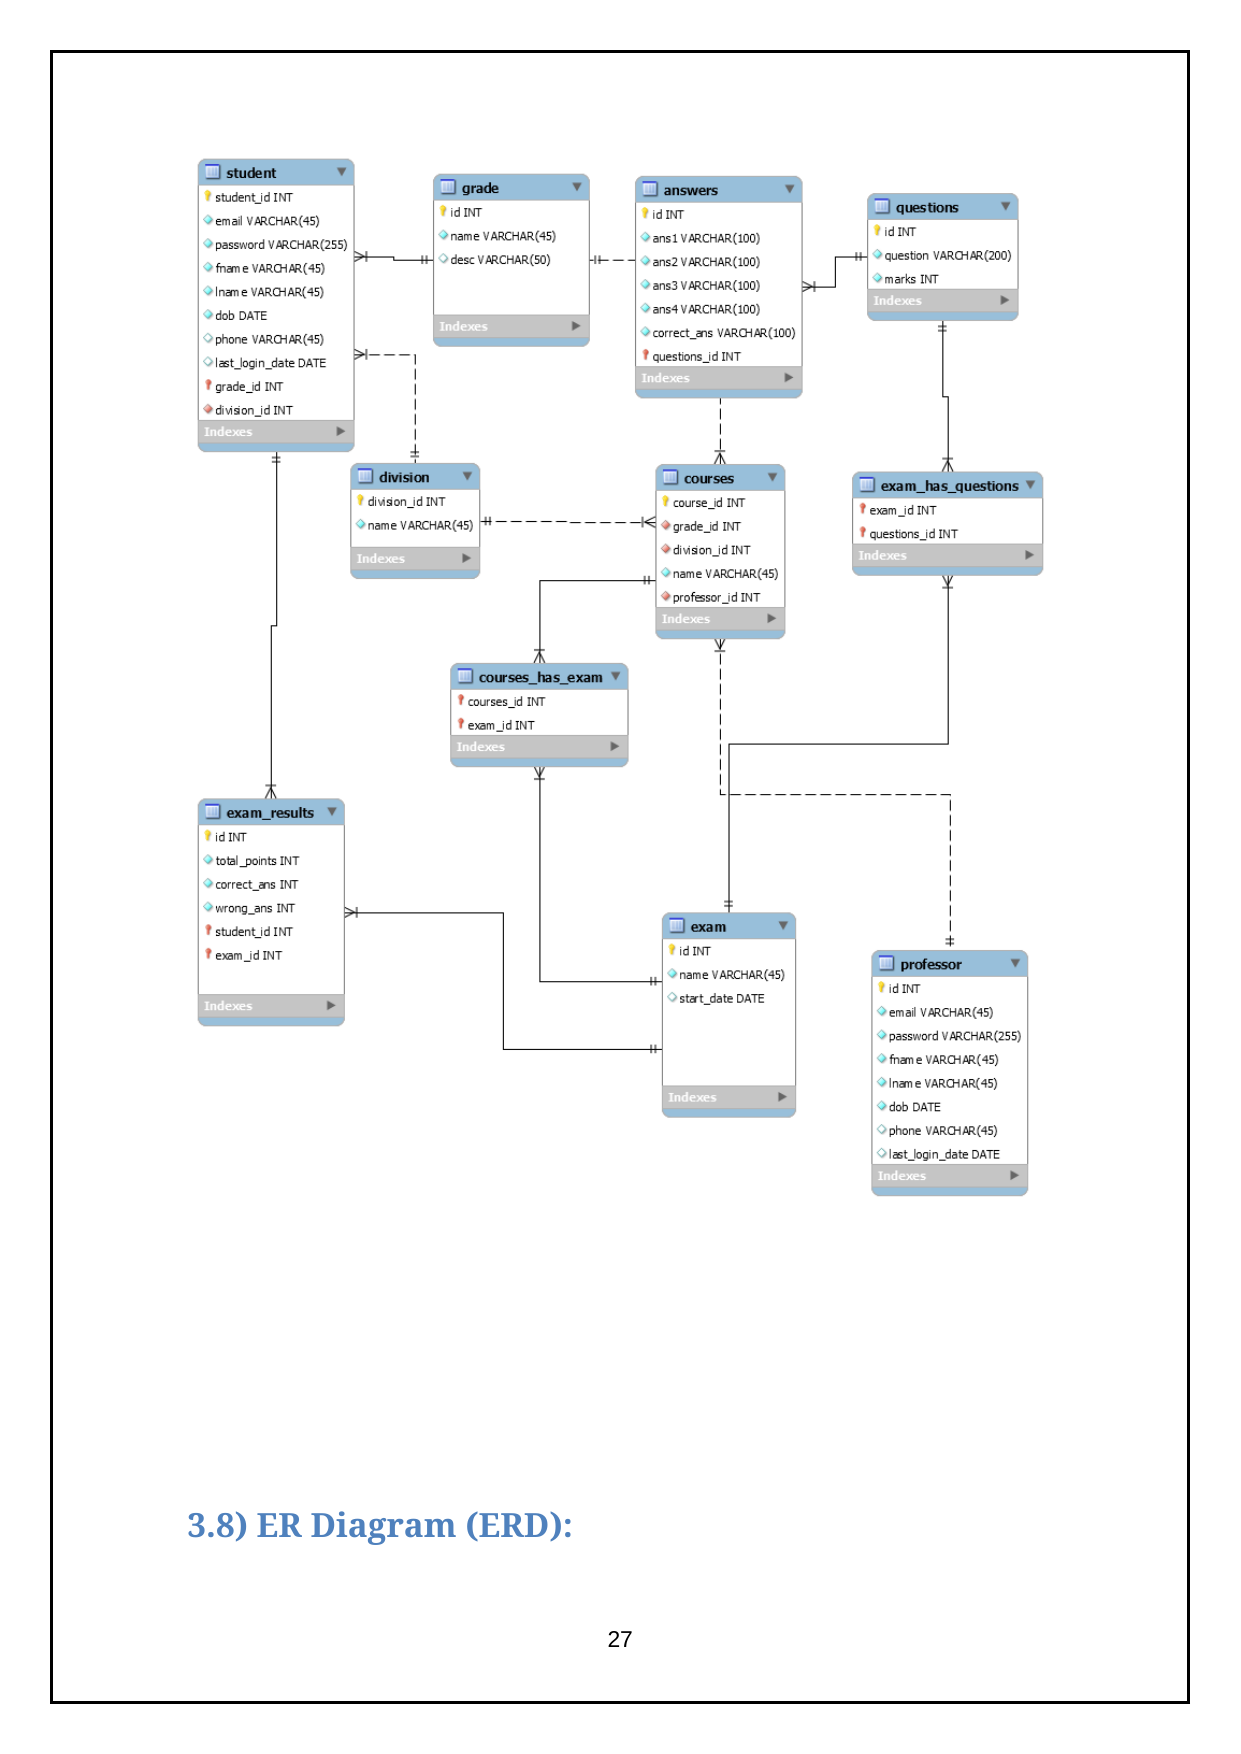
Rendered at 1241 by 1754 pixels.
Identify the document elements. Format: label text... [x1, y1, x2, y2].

subtitle 3.8) ER Diagram (ERD): [187, 1502, 1053, 1547]
picture [187, 150, 1053, 1207]
